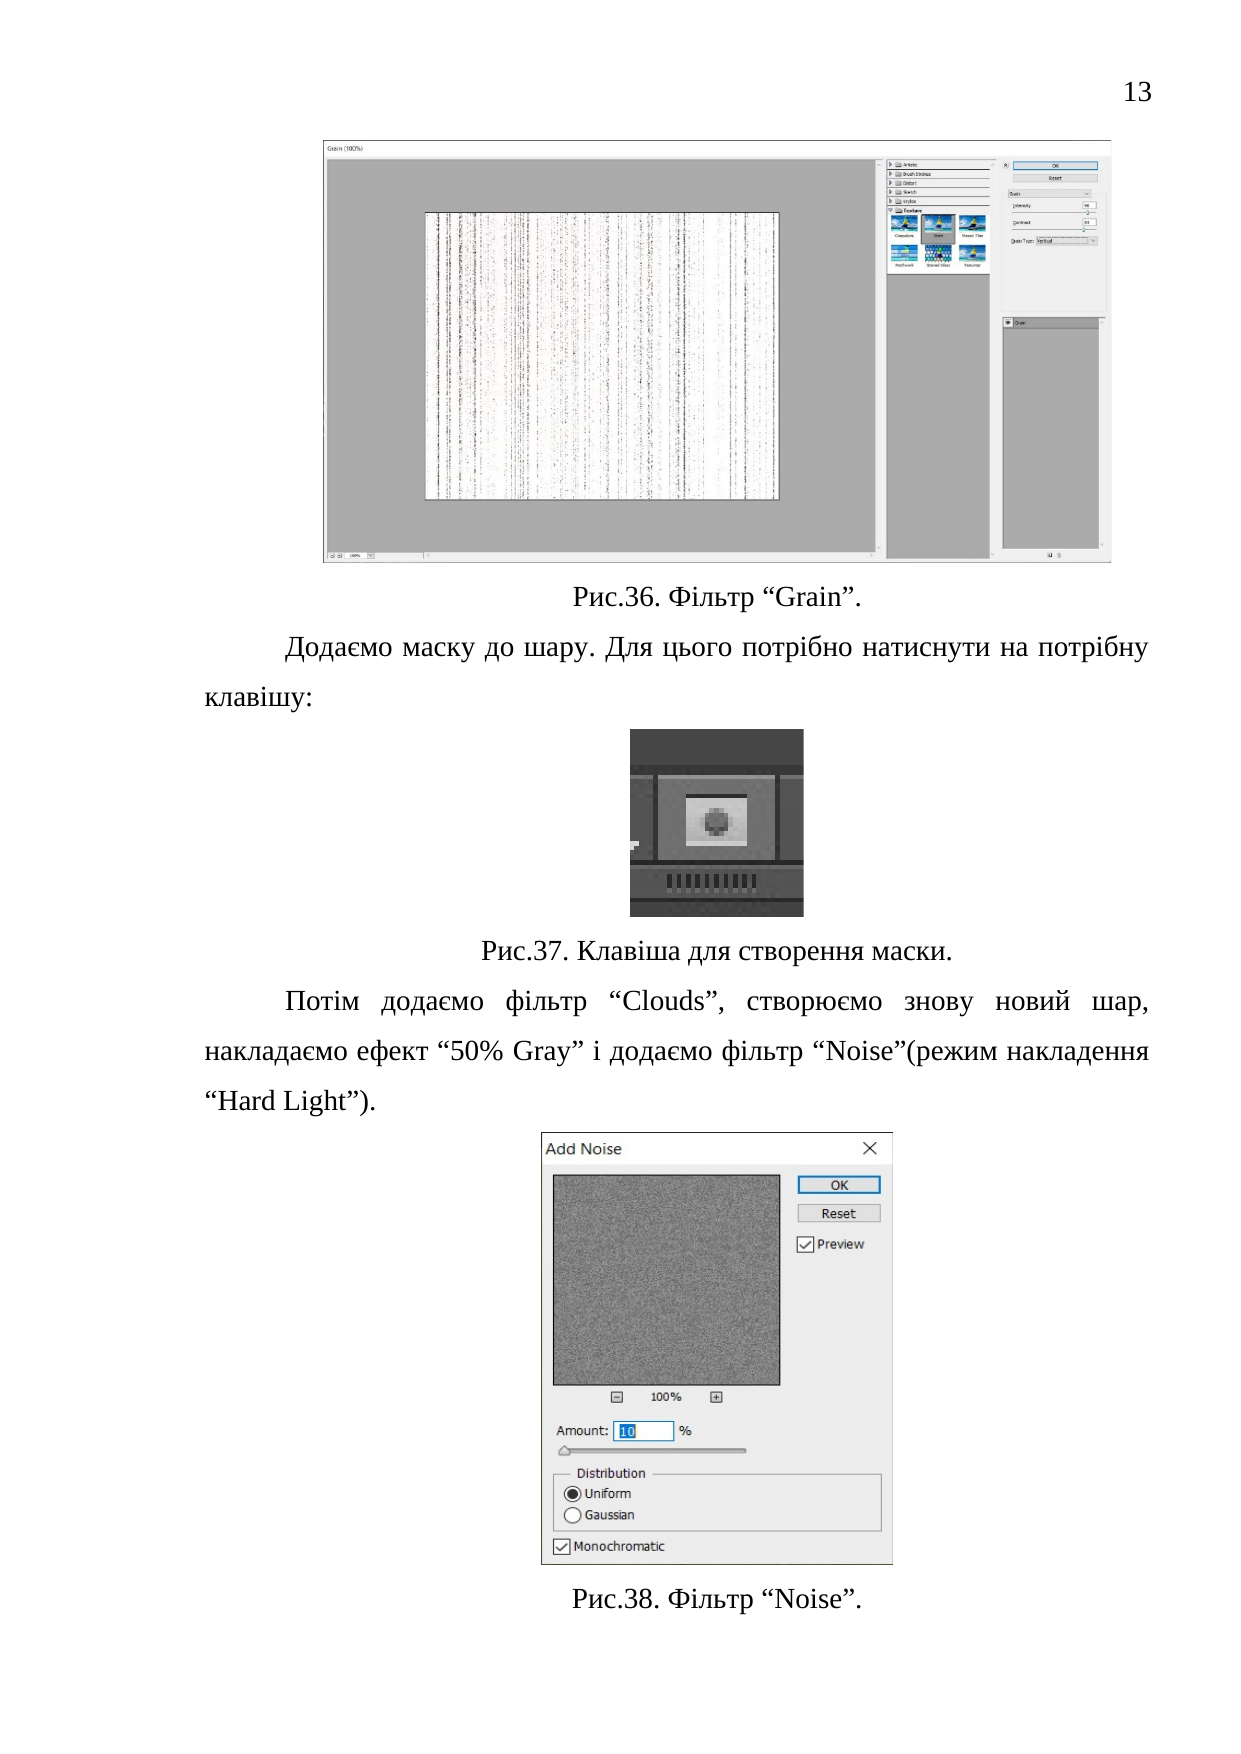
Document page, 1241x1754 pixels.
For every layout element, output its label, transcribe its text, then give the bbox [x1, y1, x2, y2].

text Додаємо маску до шару. Для цього потрібно натиснути на потрібну клавішу: [204, 629, 1149, 713]
text Рис.37. Клавіша для створення маски. [204, 933, 1149, 967]
text Потім додаємо фільтр “Clouds”, створюємо знову новий шар, накладаємо ефект “50% Gray” і додаємо фільтр “Noise”(режим накладення “Hard Light”). [204, 983, 1149, 1117]
picture [323, 140, 1112, 563]
text Рис.38. Фільтр “Noise”. [204, 1581, 1149, 1614]
text Рис.36. Фільтр “Grain”. [204, 579, 1149, 613]
picture [541, 1132, 893, 1565]
picture [630, 729, 804, 917]
